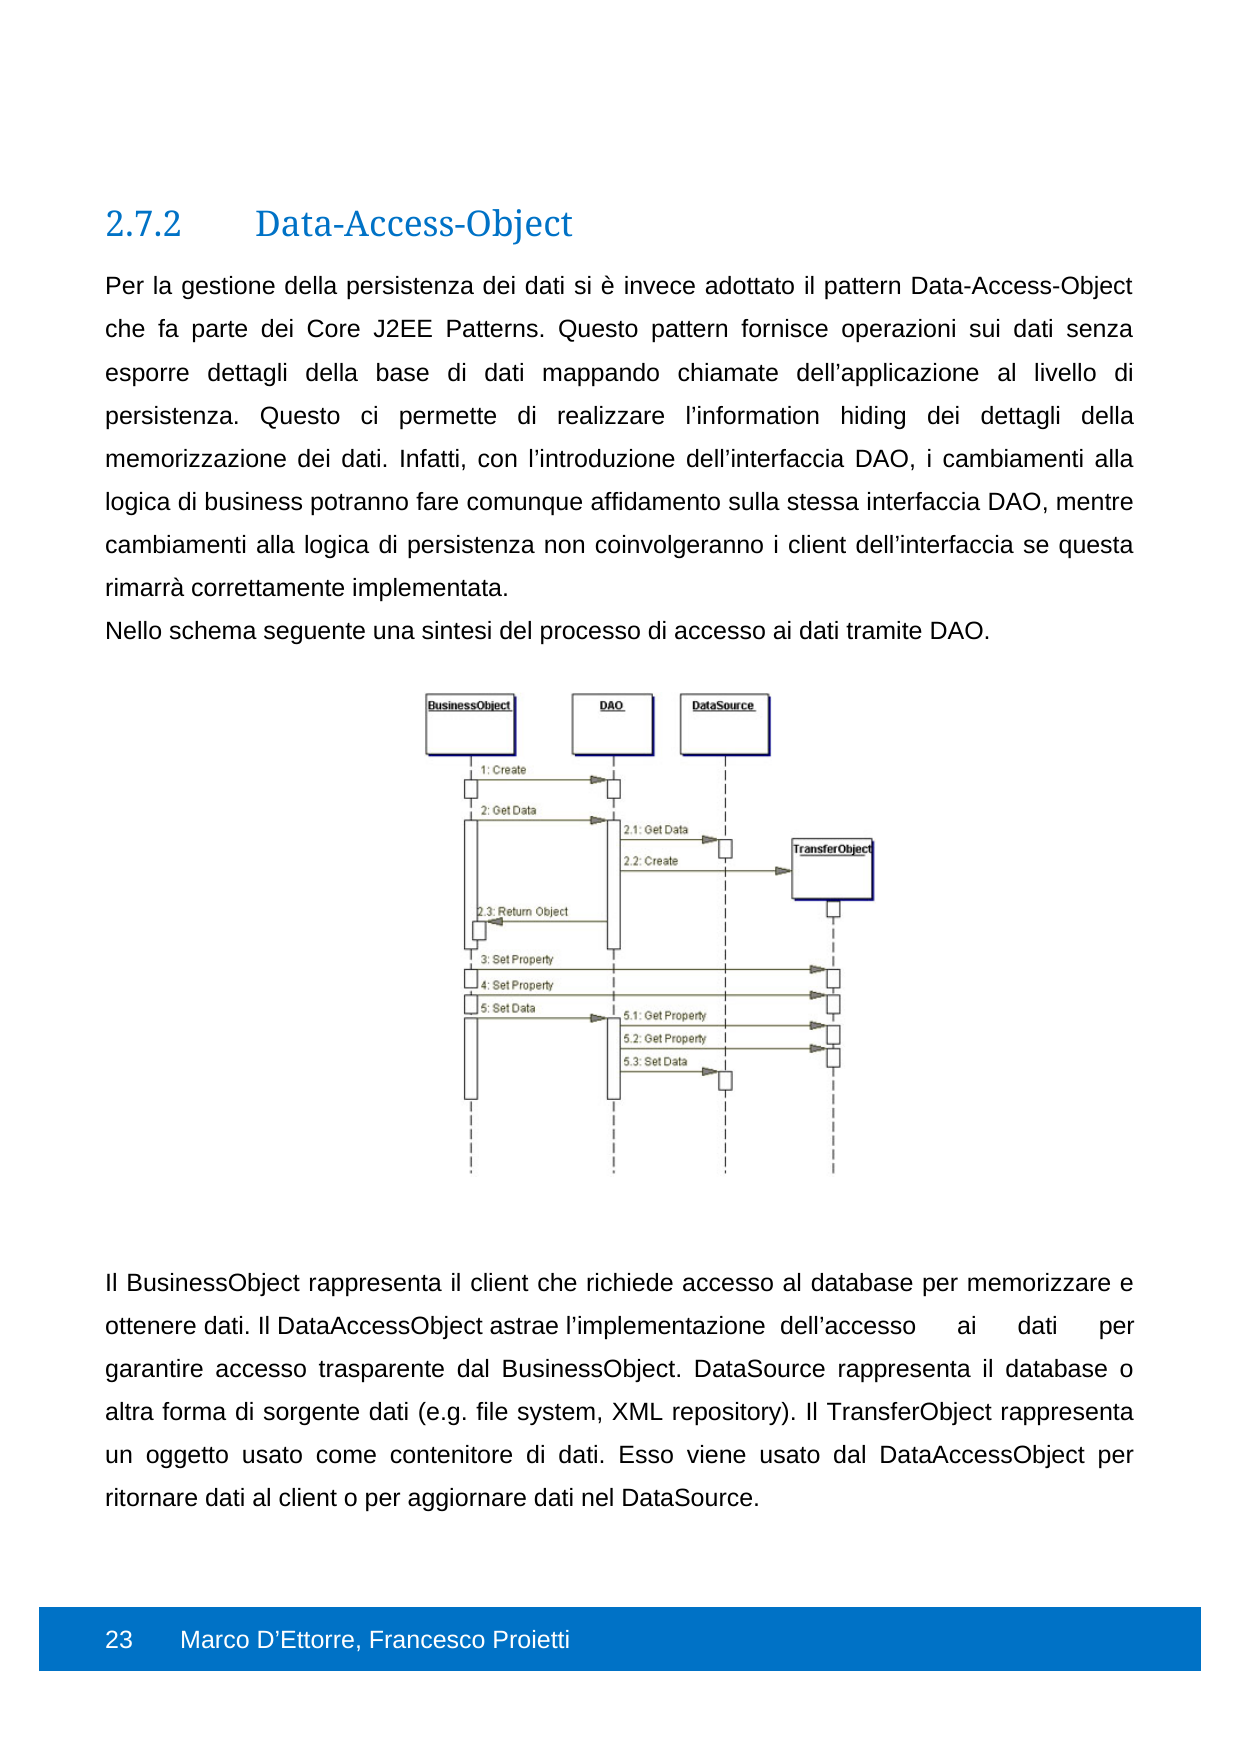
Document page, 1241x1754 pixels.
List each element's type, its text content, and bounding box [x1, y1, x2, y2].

subtitle Data-Access-Object [105, 198, 1135, 246]
text Nello schema seguente una sintesi del processo di accesso ai dati tramite DAO. [105, 616, 1135, 645]
text Il BusinessObject rappresenta il client che richiede accesso al database per memorizzare e ottenere dati. Il DataAccessObject astrae l’implementazione dell’accesso ai dati per garantire accesso trasparente dal BusinessObject. DataSource rappresenta il database o altra forma di sorgente dati (e.g. file system, XML repository). Il TransferObject rappresenta un oggetto usato come contenitore di dati. Esso viene usato dal DataAccessObject per ritornare dati al client o per aggiornare dati nel DataSource. [105, 1268, 1135, 1512]
text Per la gestione della persistenza dei dati si è invece adottato il pattern Data-Access-Object che fa parte dei Core J2EE Patterns. Questo pattern fornisce operazioni sui dati senza esporre dettagli della base di dati mappando chiamate dell’applicazione al livello di persistenza. Questo ci permette di realizzare l’information hiding dei dettagli della memorizzazione dei dati. Infatti, con l’introduzione dell’interfaccia DAO, i cambiamenti alla logica di business potranno fare comunque affidamento sulla stessa interfaccia DAO, mentre cambiamenti alla logica di persistenza non coinvolgeranno i client dell’interfaccia se questa rimarrà correttamente implementata. [105, 271, 1135, 602]
picture [424, 692, 876, 1177]
